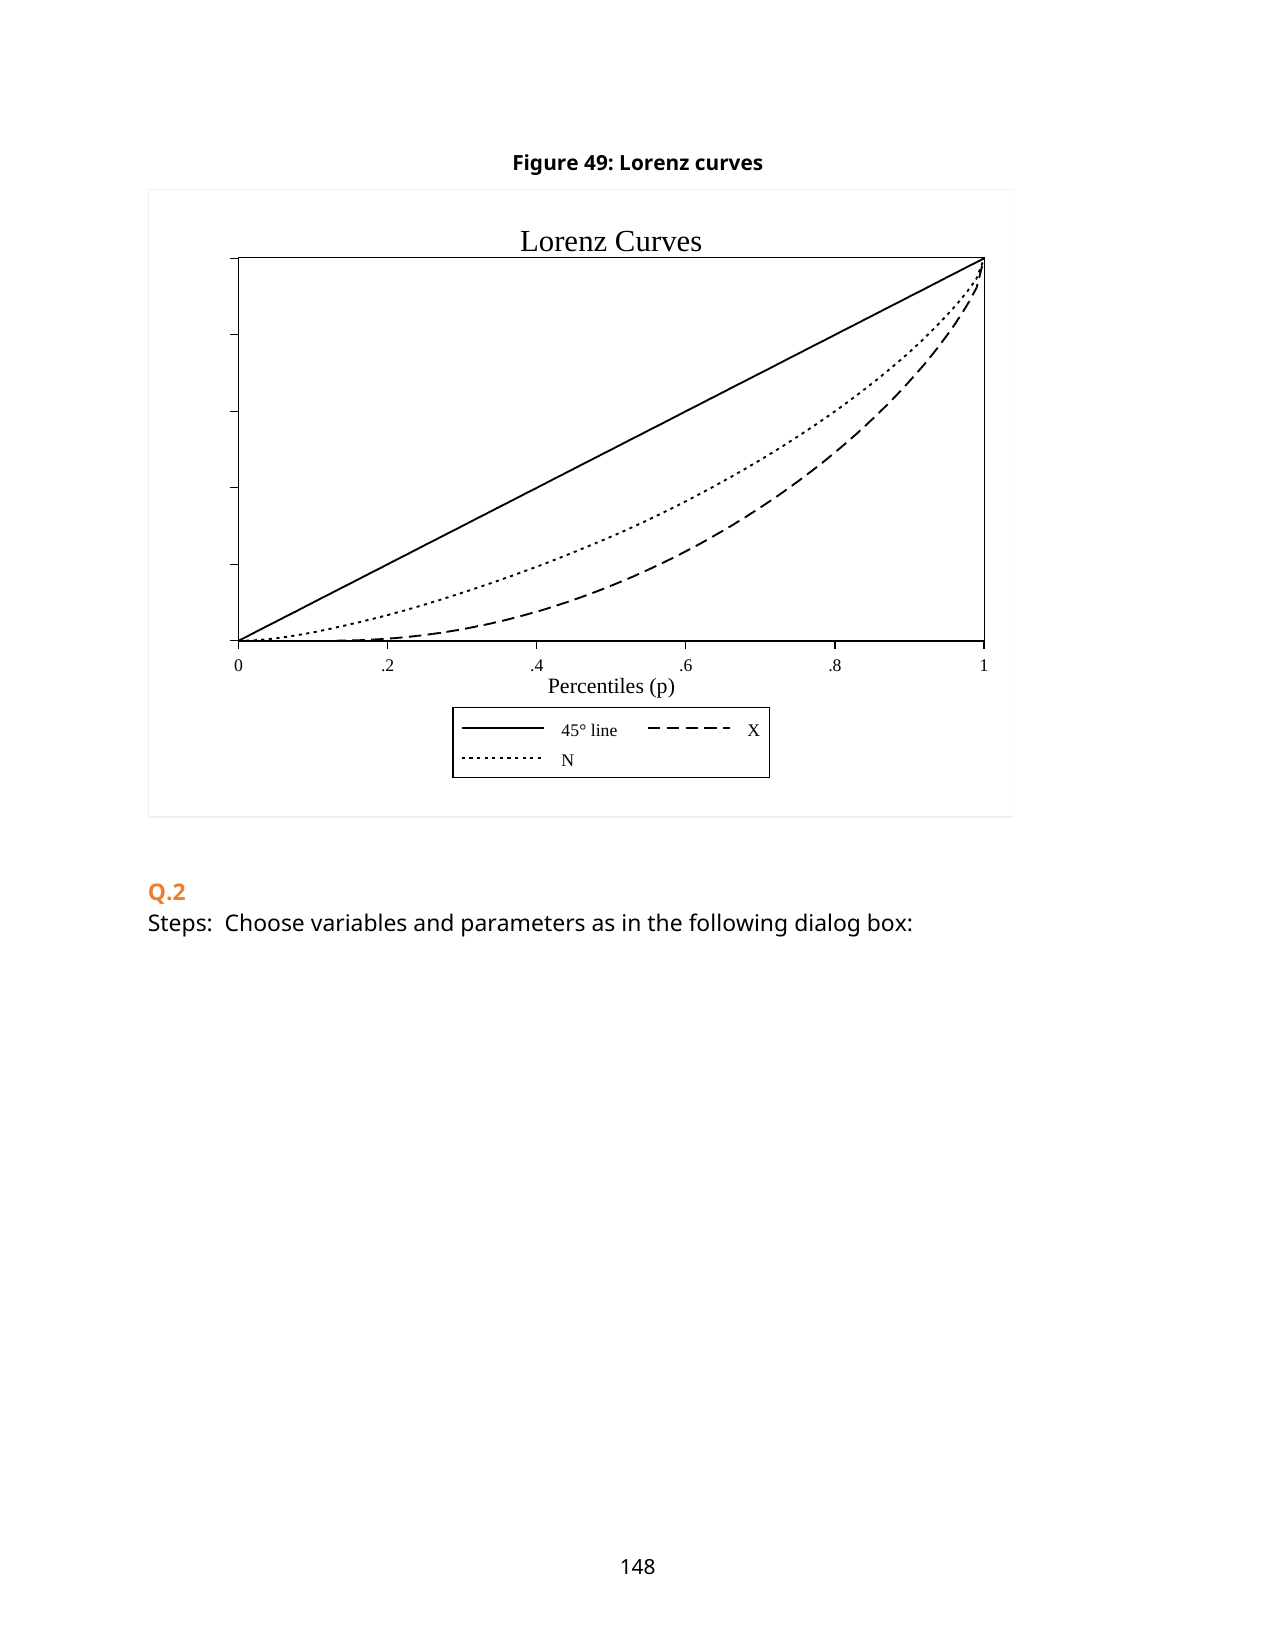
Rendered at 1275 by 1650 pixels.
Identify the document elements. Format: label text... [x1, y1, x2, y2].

text Q.2 [148, 876, 1127, 907]
text Steps: Choose variables and parameters as in the following dialog box: [148, 907, 1127, 938]
